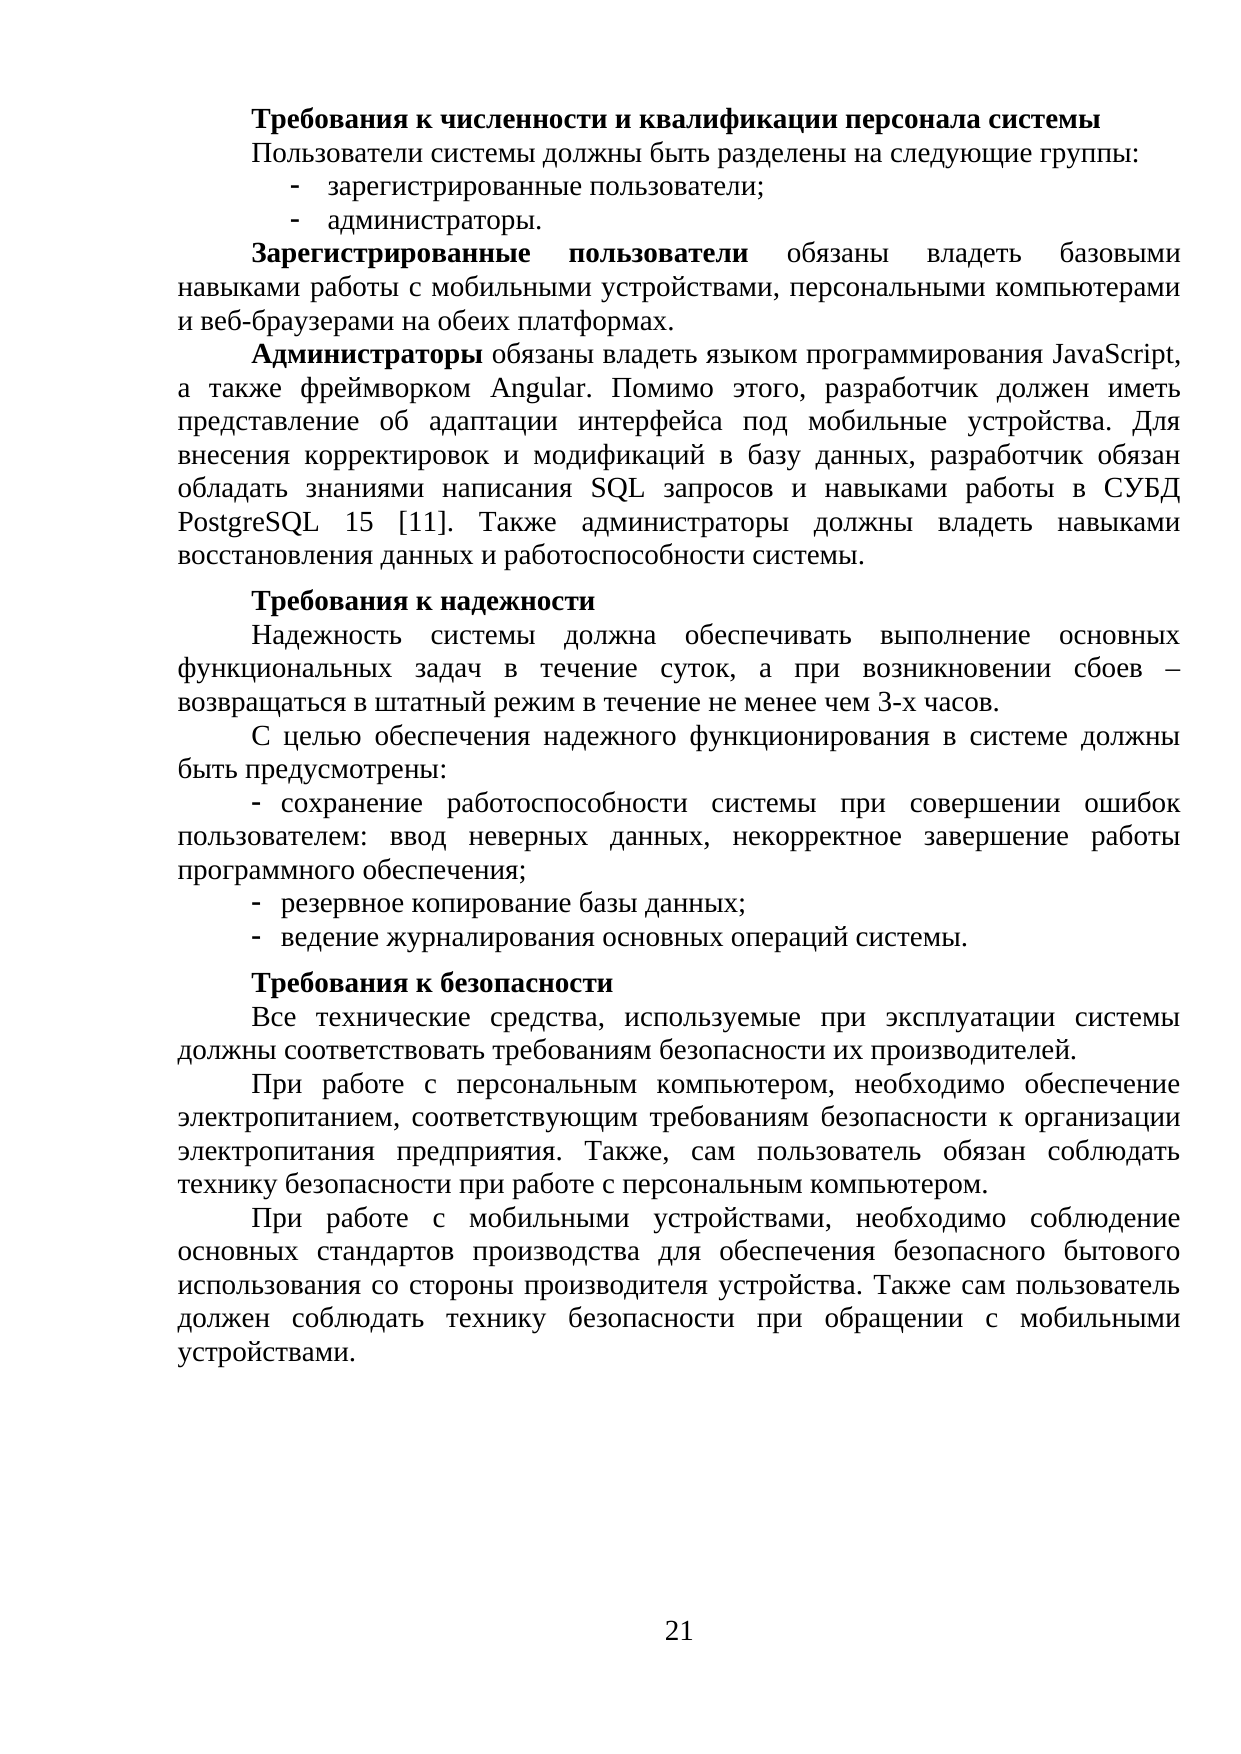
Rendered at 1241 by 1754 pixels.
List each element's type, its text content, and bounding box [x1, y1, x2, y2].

text При работе с персональным компьютером, необходимо обеспечение электропитанием, соответствующим требованиям безопасности к организации электропитания предприятия. Также, сам пользователь обязан соблюдать технику безопасности при работе с персональным компьютером. [177, 1066, 1181, 1200]
list резервное копирование базы данных; [177, 885, 1181, 919]
list сохранение работоспособности системы при совершении ошибок пользователем: ввод неверных данных, некорректное завершение работы программного обеспечения; [177, 785, 1181, 885]
text Надежность системы должна обеспечивать выполнение основных функциональных задач в течение суток, а при возникновении сбоев – возвращаться в штатный режим в течение не менее чем 3-х часов. [177, 617, 1181, 718]
text Зарегистрированные пользователи обязаны владеть базовыми навыками работы с мобильными устройствами, персональными компьютерами и веб-браузерами на обеих платформах. [177, 236, 1181, 336]
list зарегистрированные пользователи; [290, 168, 1181, 202]
text Администраторы обязаны владеть языком программирования JavaScript, а также фреймворком Angular. Помимо этого, разработчик должен иметь представление об адаптации интерфейса под мобильные устройства. Для внесения корректировок и модификаций в базу данных, разработчик обязан обладать знаниями написания SQL запросов и навыками работы в СУБД PostgreSQL 15 [11]. Также администраторы должны владеть навыками восстановления данных и работоспособности системы. [177, 336, 1181, 571]
text Требования к безопасности [177, 965, 1181, 999]
text С целью обеспечения надежного функционирования в системе должны быть предусмотрены: [177, 718, 1181, 785]
text Пользователи системы должны быть разделены на следующие группы: [177, 135, 1181, 168]
text Требования к надежности [177, 583, 1181, 617]
text При работе с мобильными устройствами, необходимо соблюдение основных стандартов производства для обеспечения безопасного бытового использования со стороны производителя устройства. Также сам пользователь должен соблюдать технику безопасности при обращении с мобильными устройствами. [177, 1200, 1181, 1368]
text Требования к численности и квалификации персонала системы [177, 101, 1181, 135]
list администраторы. [290, 202, 1181, 236]
list ведение журналирования основных операций системы. [177, 919, 1181, 953]
text Все технические средства, используемые при эксплуатации системы должны соответствовать требованиям безопасности их производителей. [177, 999, 1181, 1066]
